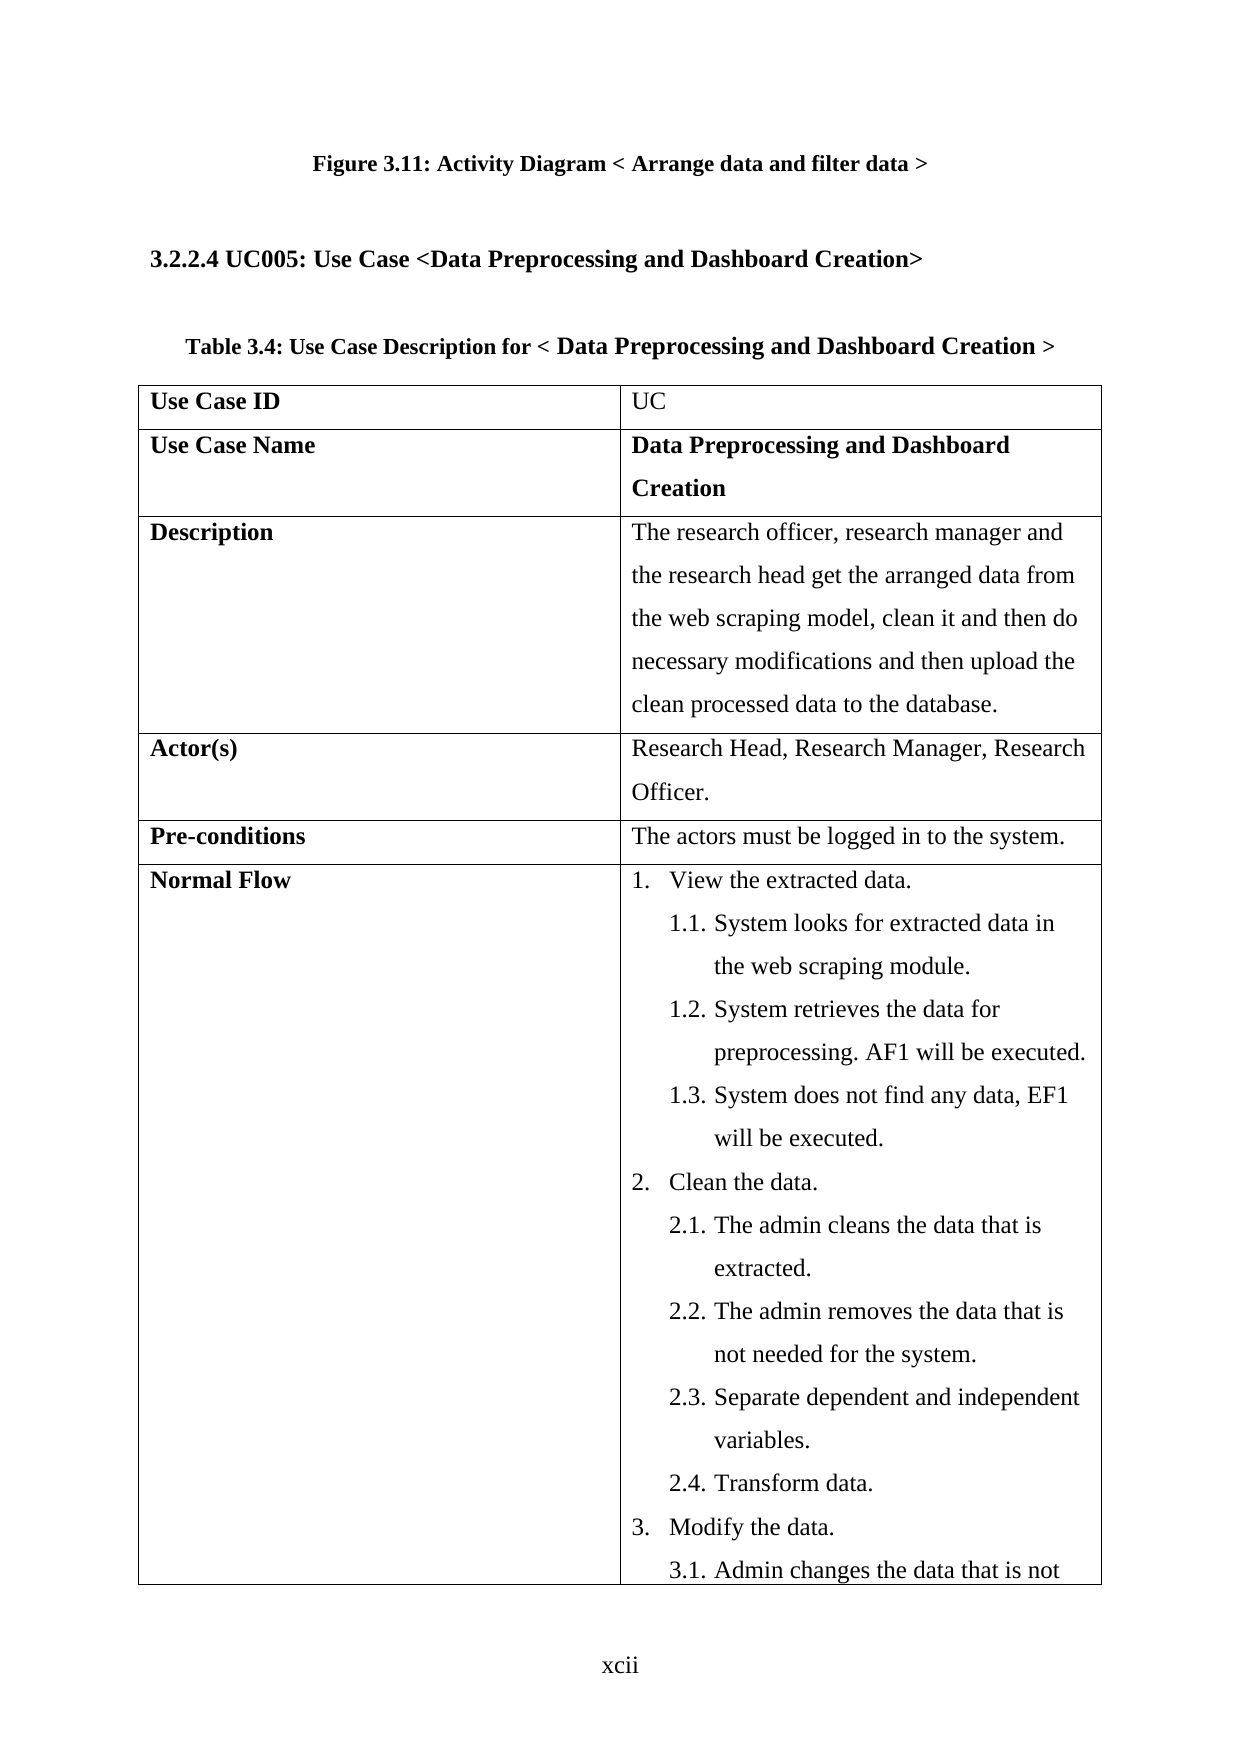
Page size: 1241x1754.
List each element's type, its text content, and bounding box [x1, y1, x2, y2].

table_cell The actors must be logged in to the system. [621, 821, 1101, 864]
table_cell The research officer, research manager and the research head get the arranged data from the web scraping model, clean it and then do necessary modifications and then upload the clean processed data to the database. [621, 517, 1101, 732]
table_header Use Case ID [139, 386, 620, 429]
text Figure 3.11: Activity Diagram < Arrange data and filter data > [150, 150, 1090, 176]
table_cell Data Preprocessing and Dashboard Creation [621, 430, 1101, 516]
table_cell Research Head, Research Manager, Research Officer. [621, 734, 1101, 820]
table_cell Pre-conditions [139, 821, 620, 864]
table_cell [621, 865, 1101, 1583]
table_cell Normal Flow [139, 865, 620, 1583]
text Table 3.4: Use Case Description for < Data Preprocessing and Dashboard Creation > [150, 331, 1090, 359]
table_cell Actor(s) [139, 734, 620, 820]
table_header UC [621, 386, 1101, 429]
table_cell Use Case Name [139, 430, 620, 516]
table_cell Description [139, 517, 620, 732]
list UC005: Use Case <Data Preprocessing and Dashboard Creation> [150, 244, 1090, 273]
